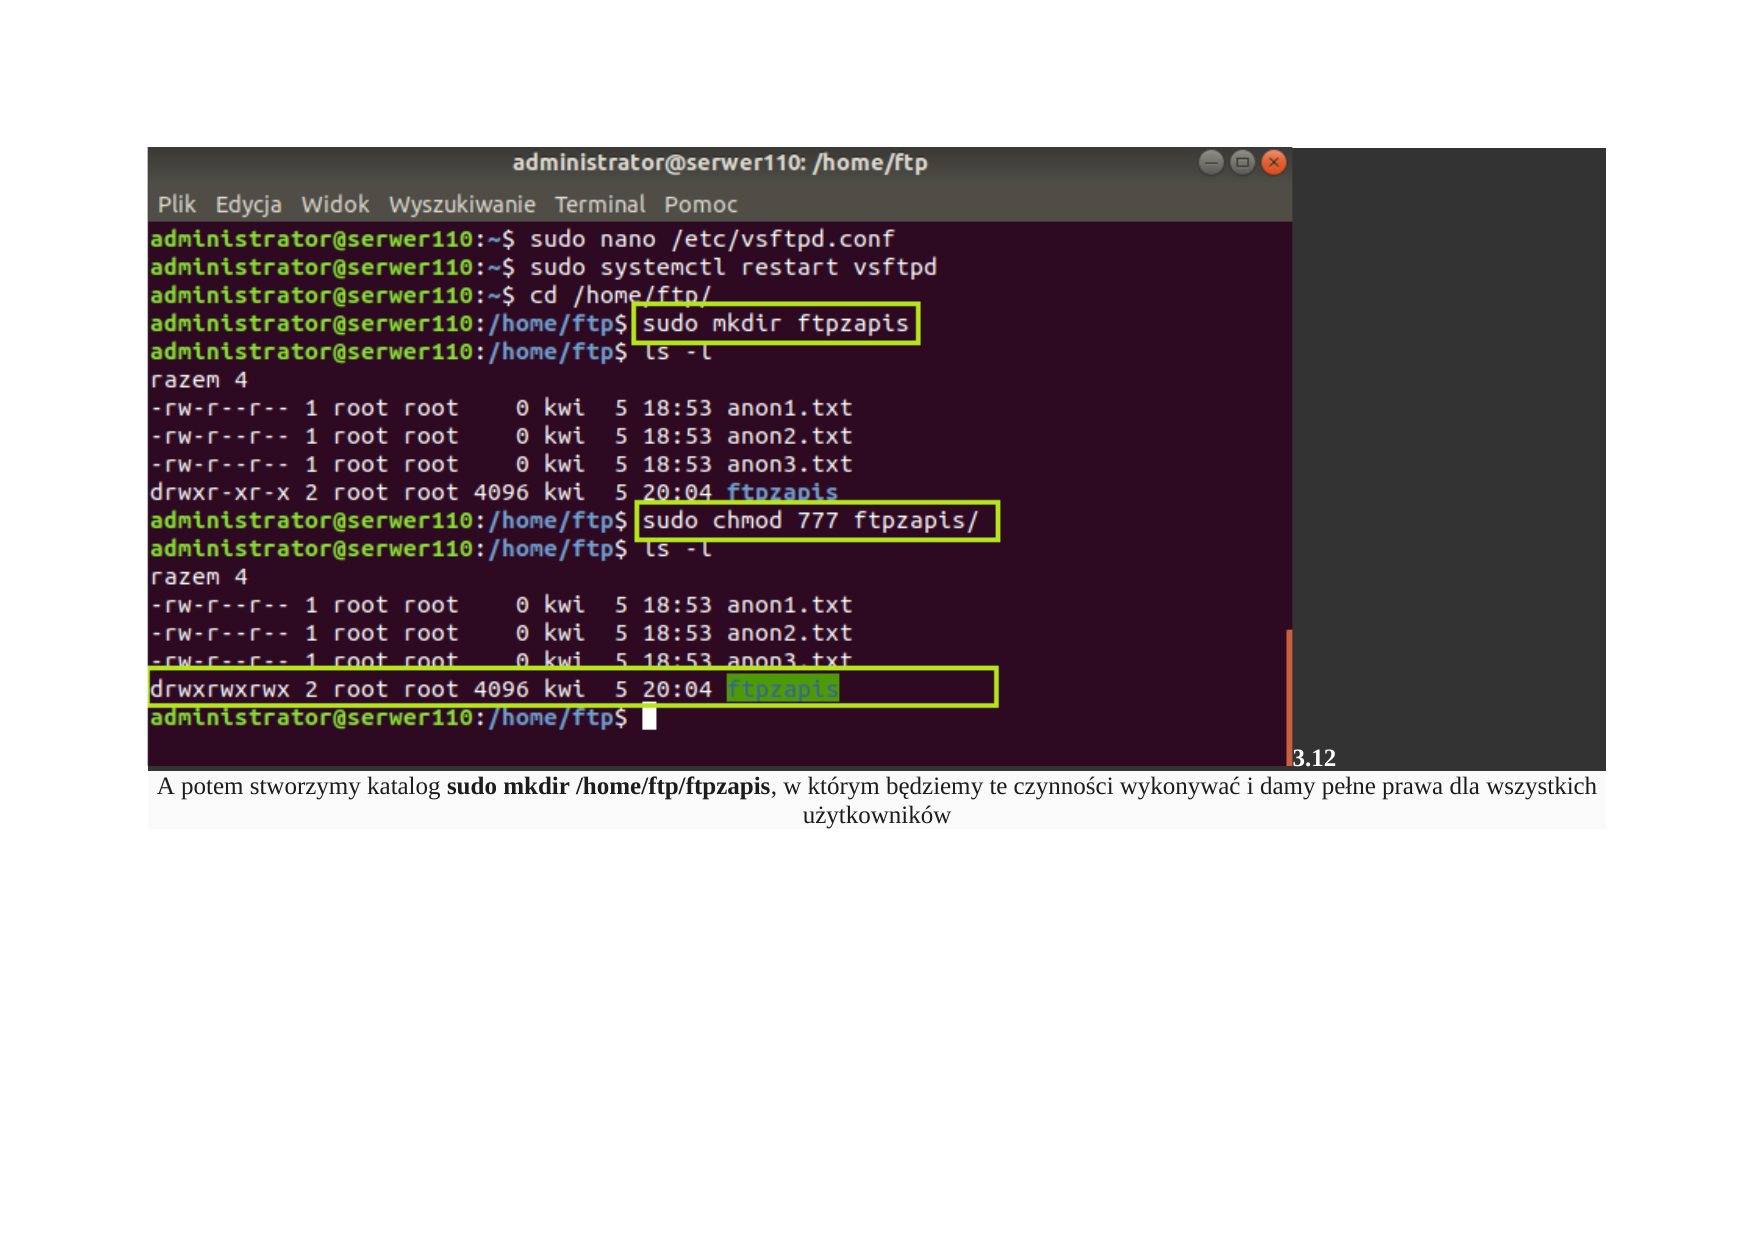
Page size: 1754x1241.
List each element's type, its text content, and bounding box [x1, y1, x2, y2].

picture [147, 147, 1293, 766]
text A potem stworzymy katalog sudo mkdir /home/ftp/ftpzapis, w którym będziemy te czynności wykonywać i damy pełne prawa dla wszystkich użytkowników [148, 771, 1606, 829]
